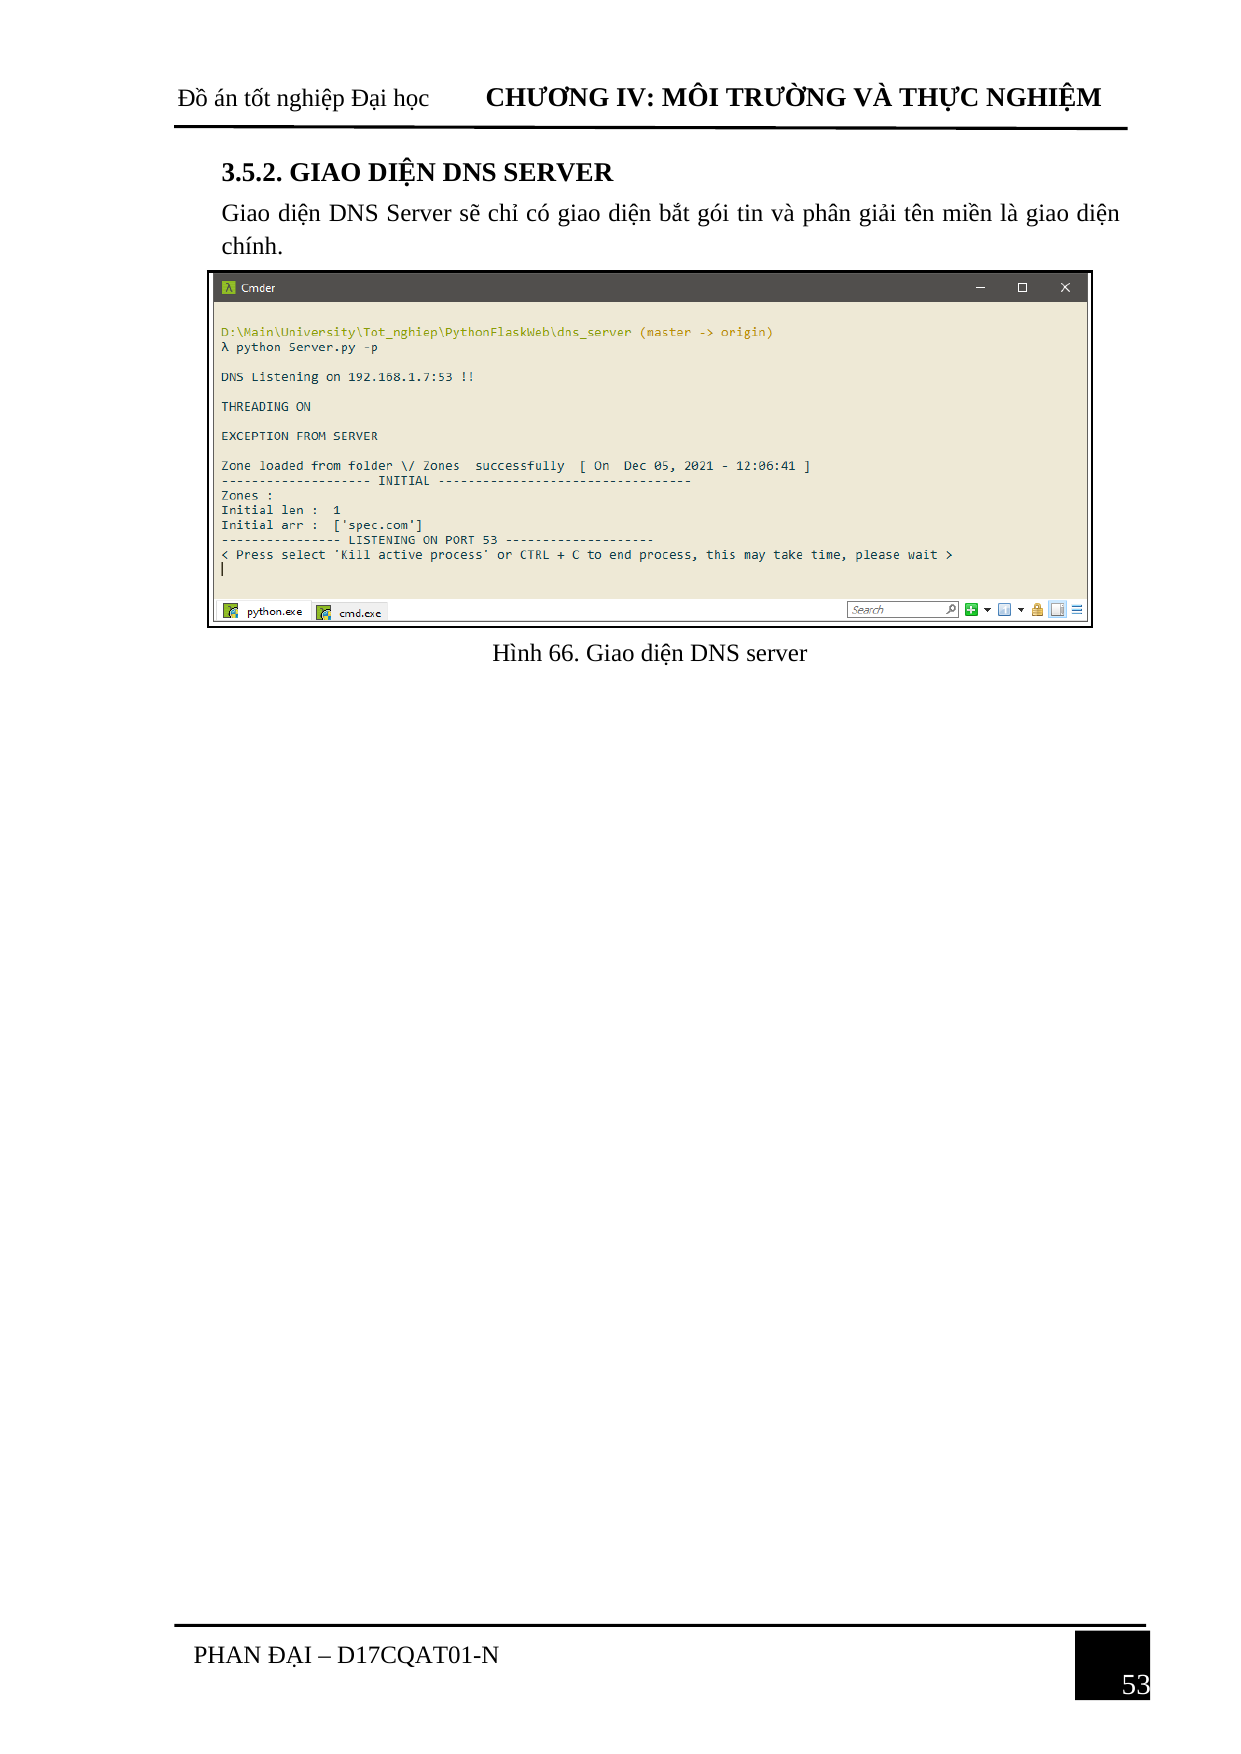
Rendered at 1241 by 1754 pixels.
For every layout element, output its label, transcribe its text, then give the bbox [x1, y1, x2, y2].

text Hình 66. Giao diện DNS server [177, 638, 1122, 667]
subtitle 3.5.2. GIAO DIỆN DNS SERVER [221, 156, 1122, 187]
picture [209, 273, 1091, 626]
text Giao diện DNS Server sẽ chỉ có giao diện bắt gói tin và phân giải tên miền là giao diện chính. [221, 198, 1122, 260]
